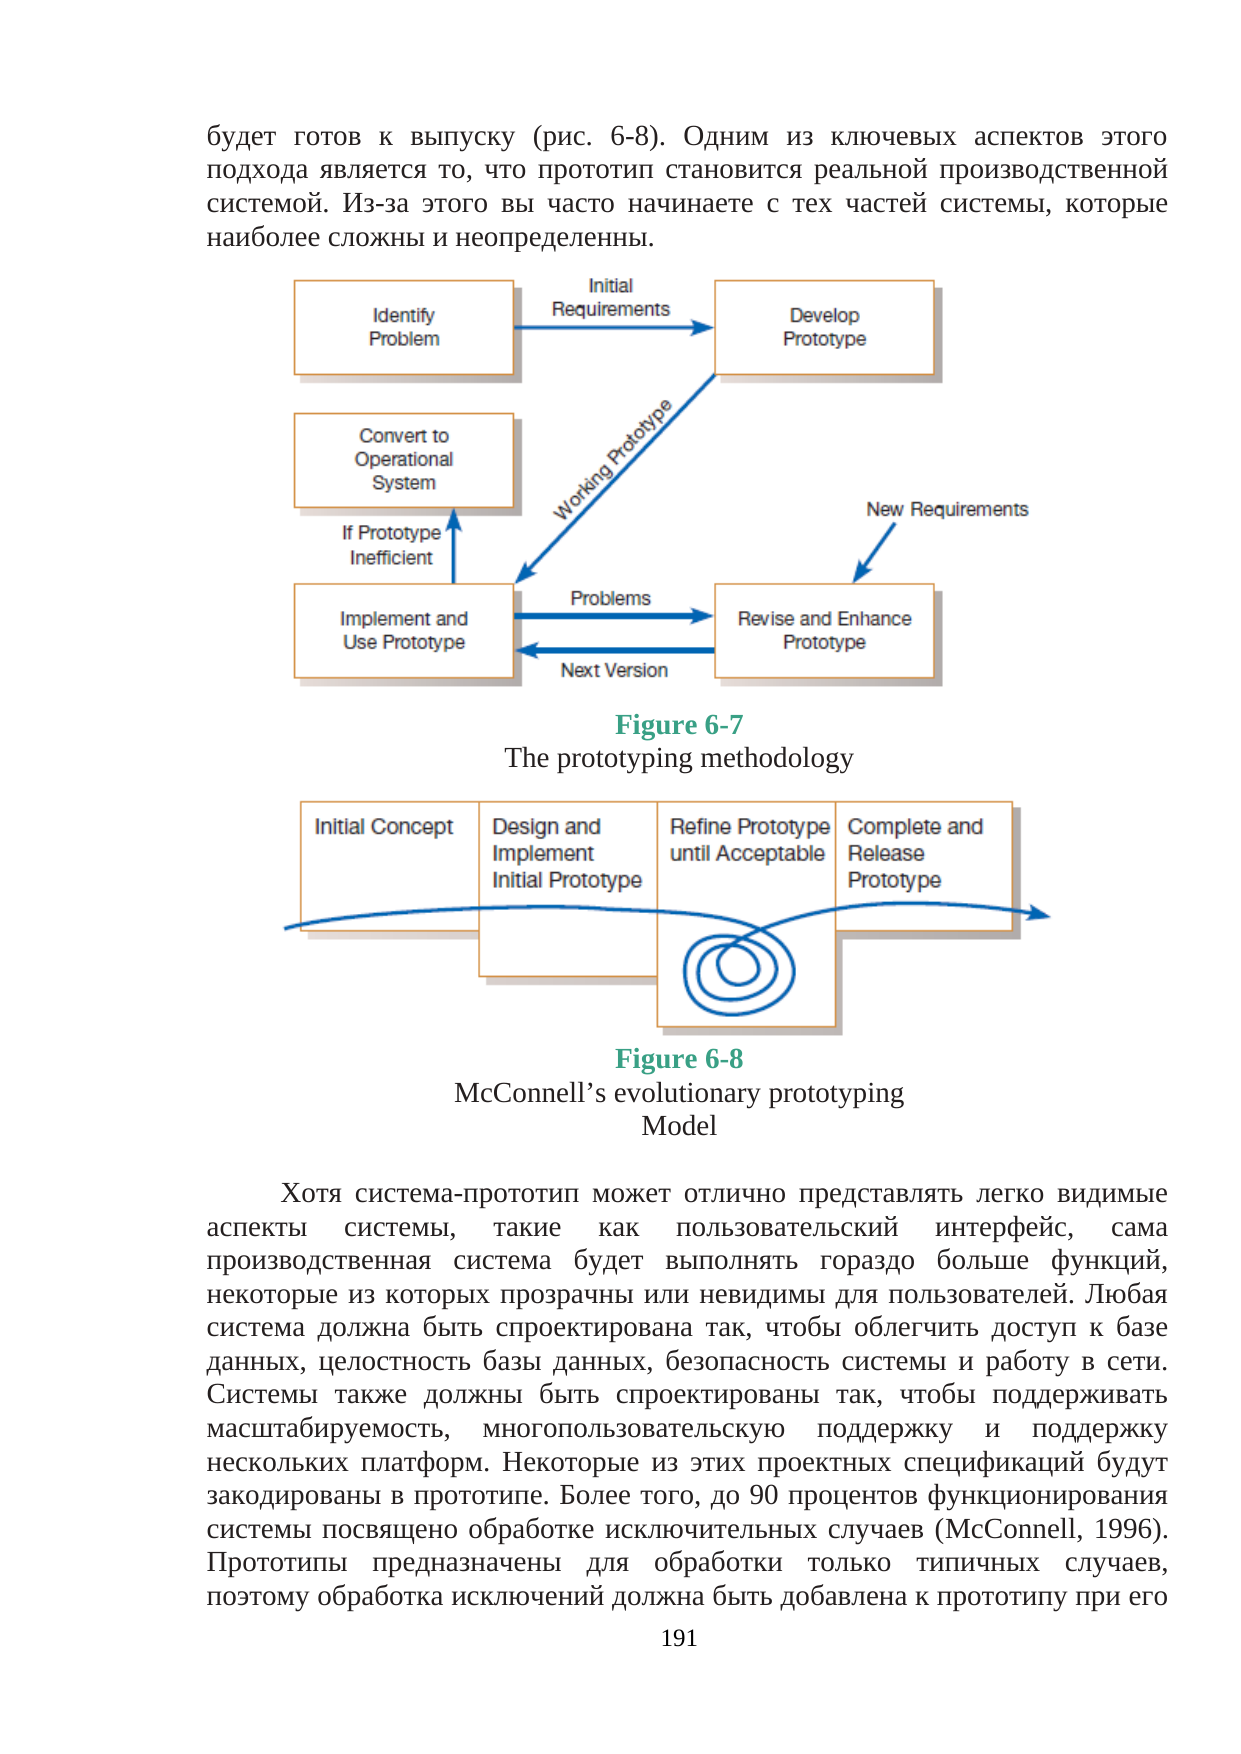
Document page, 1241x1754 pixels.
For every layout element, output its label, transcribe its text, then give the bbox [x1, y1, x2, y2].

text McConnell’s evolutionary prototyping [177, 1075, 1181, 1108]
text Figure 6-8 [177, 1041, 1181, 1075]
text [206, 118, 1169, 252]
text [206, 1175, 1169, 1611]
picture [280, 252, 1046, 707]
text Figure 6-7 [177, 707, 1181, 741]
picture [280, 774, 1054, 1042]
text The prototyping methodology [177, 741, 1181, 774]
text Model [177, 1108, 1181, 1142]
